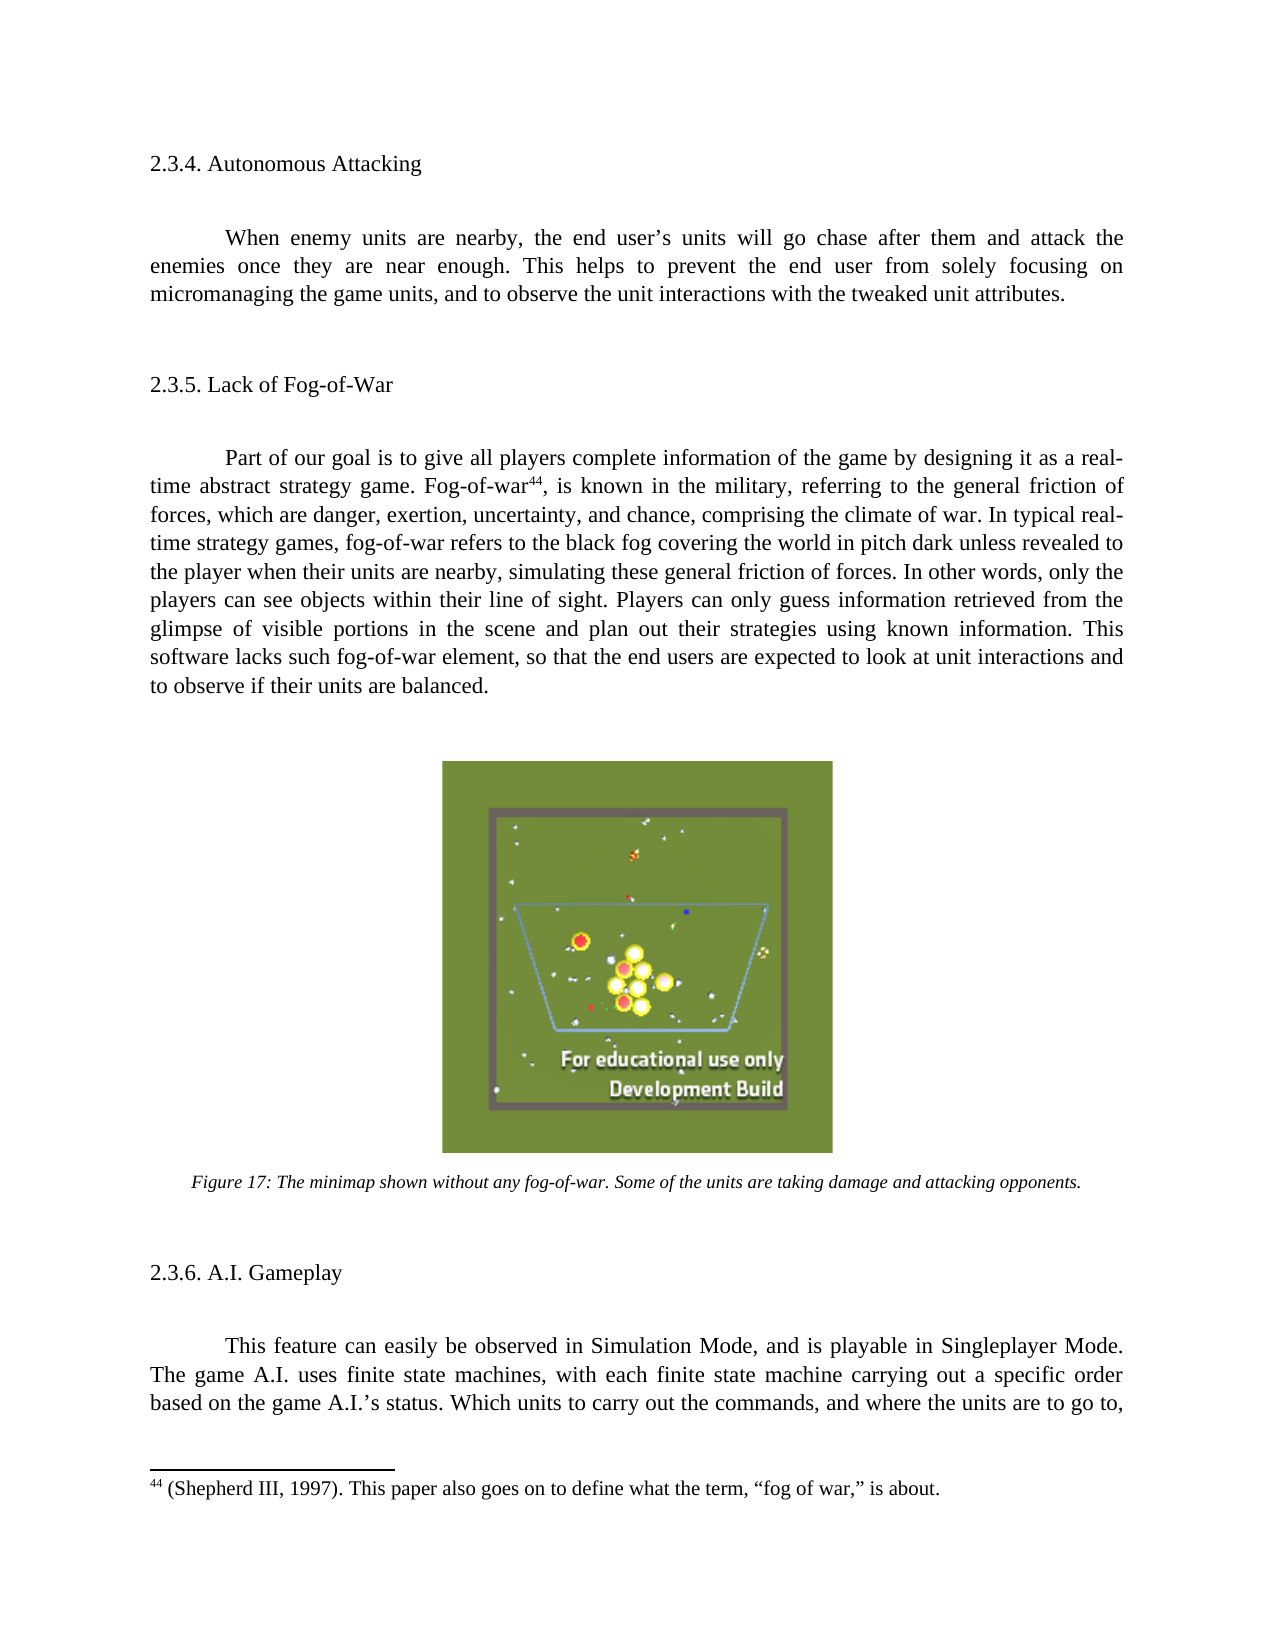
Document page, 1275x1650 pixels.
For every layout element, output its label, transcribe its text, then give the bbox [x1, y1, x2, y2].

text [150, 1332, 1125, 1416]
subtitle 2.3.5. Lack of Fog-of-War [150, 371, 1125, 397]
subtitle 2.3.6. A.I. Gameplay [150, 1259, 1125, 1285]
picture [442, 761, 833, 1153]
text Part of our goal is to give all players complete information of the game by designing it as a real-time abstract strategy game. Fog-of-war, is known in the military, referring to the general friction of forces, which are danger, exertion, uncertainty, and chance, comprising the climate of war. In typical real-time strategy games, fog-of-war refers to the black fog covering the world in pitch dark unless revealed to the player when their units are nearby, simulating these general friction of forces. In other words, only the players can see objects within their line of sight. Players can only guess information retrieved from the glimpse of visible portions in the scene and plan out their strategies using known information. This software lacks such fog-of-war element, so that the end users are expected to look at unit interactions and to observe if their units are balanced. [150, 444, 1125, 698]
text Figure 17: The minimap shown without any fog-of-war. Some of the units are taking damage and attacking opponents. [150, 1171, 1125, 1193]
subtitle 2.3.4. Autonomous Attacking [150, 150, 1125, 176]
text When enemy units are nearby, the end user’s units will go chase after them and attack the enemies once they are near enough. This helps to prevent the end user from solely focusing on micromanaging the game units, and to observe the unit interactions with the tweaked unit attributes. [150, 223, 1125, 307]
